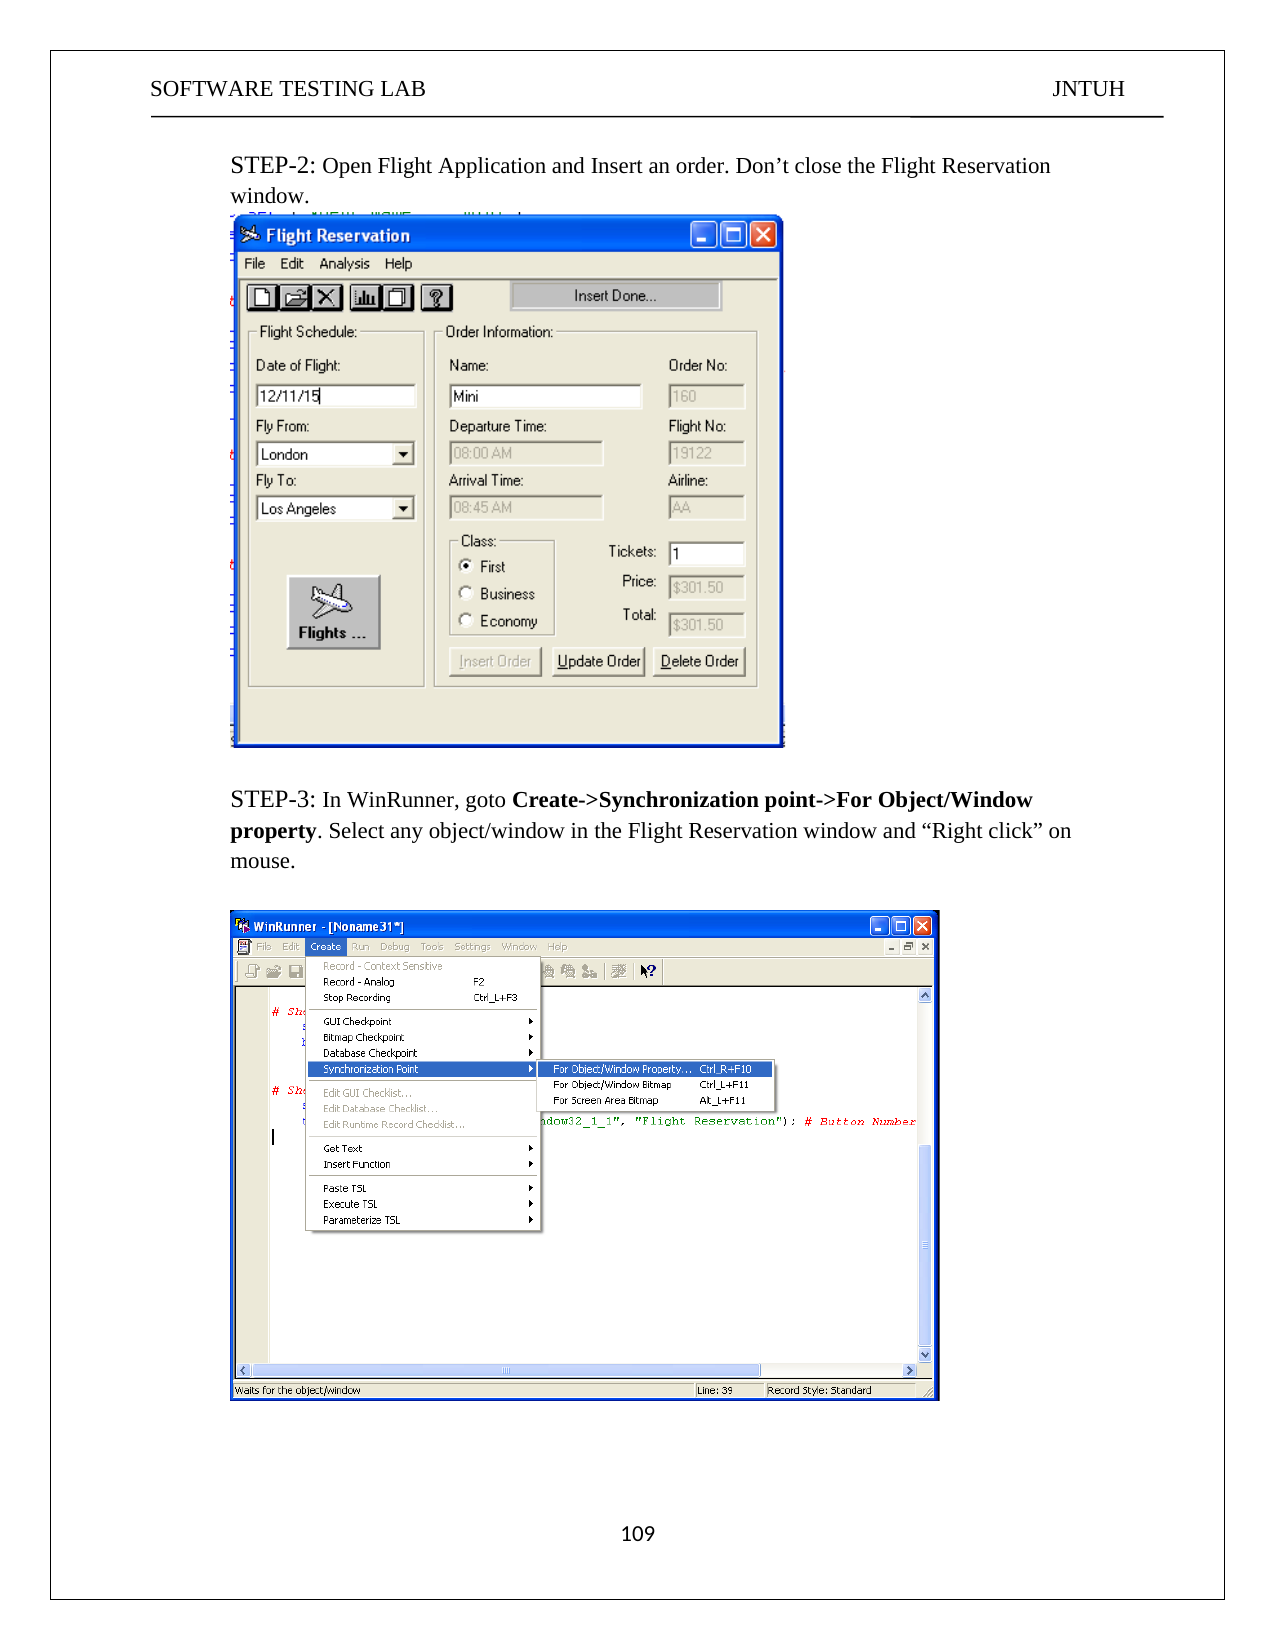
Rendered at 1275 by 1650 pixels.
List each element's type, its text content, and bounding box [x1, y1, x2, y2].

list STEP-3: In WinRunner, goto Create->Synchronization point->For Object/Window property. Select any object/window in the Flight Reservation window and “Right click” on mouse. [230, 784, 1125, 874]
picture [230, 212, 786, 748]
picture [230, 910, 940, 1401]
list STEP-2: Open Flight Application and Insert an order. Don’t close the Flight Reservation window. [230, 150, 1125, 209]
